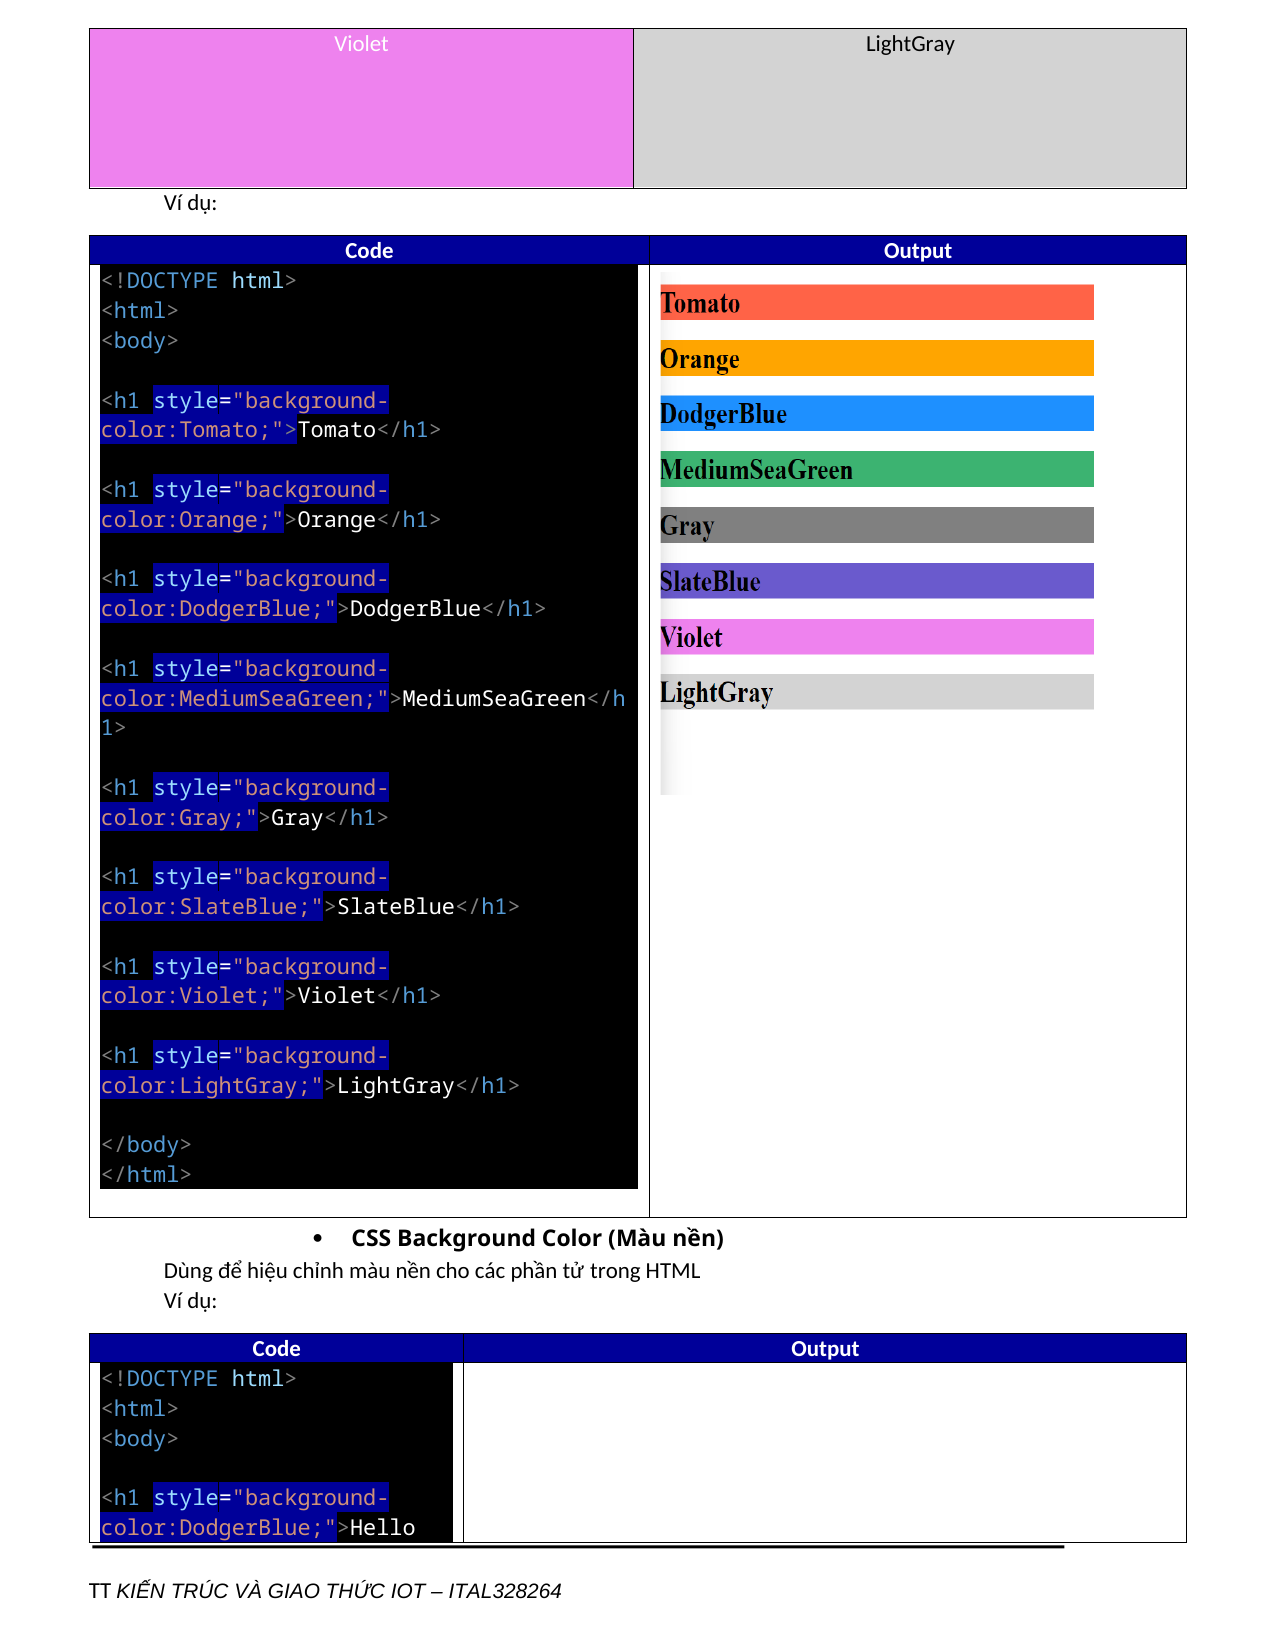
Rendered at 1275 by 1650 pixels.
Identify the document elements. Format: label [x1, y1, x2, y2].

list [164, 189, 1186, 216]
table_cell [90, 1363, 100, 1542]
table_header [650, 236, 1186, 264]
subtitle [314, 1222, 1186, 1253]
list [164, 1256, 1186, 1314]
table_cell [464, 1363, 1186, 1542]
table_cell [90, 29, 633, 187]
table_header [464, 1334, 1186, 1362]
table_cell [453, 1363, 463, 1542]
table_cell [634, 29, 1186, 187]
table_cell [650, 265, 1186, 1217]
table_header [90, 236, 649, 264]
picture [660, 272, 1094, 795]
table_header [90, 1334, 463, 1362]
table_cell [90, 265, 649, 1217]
